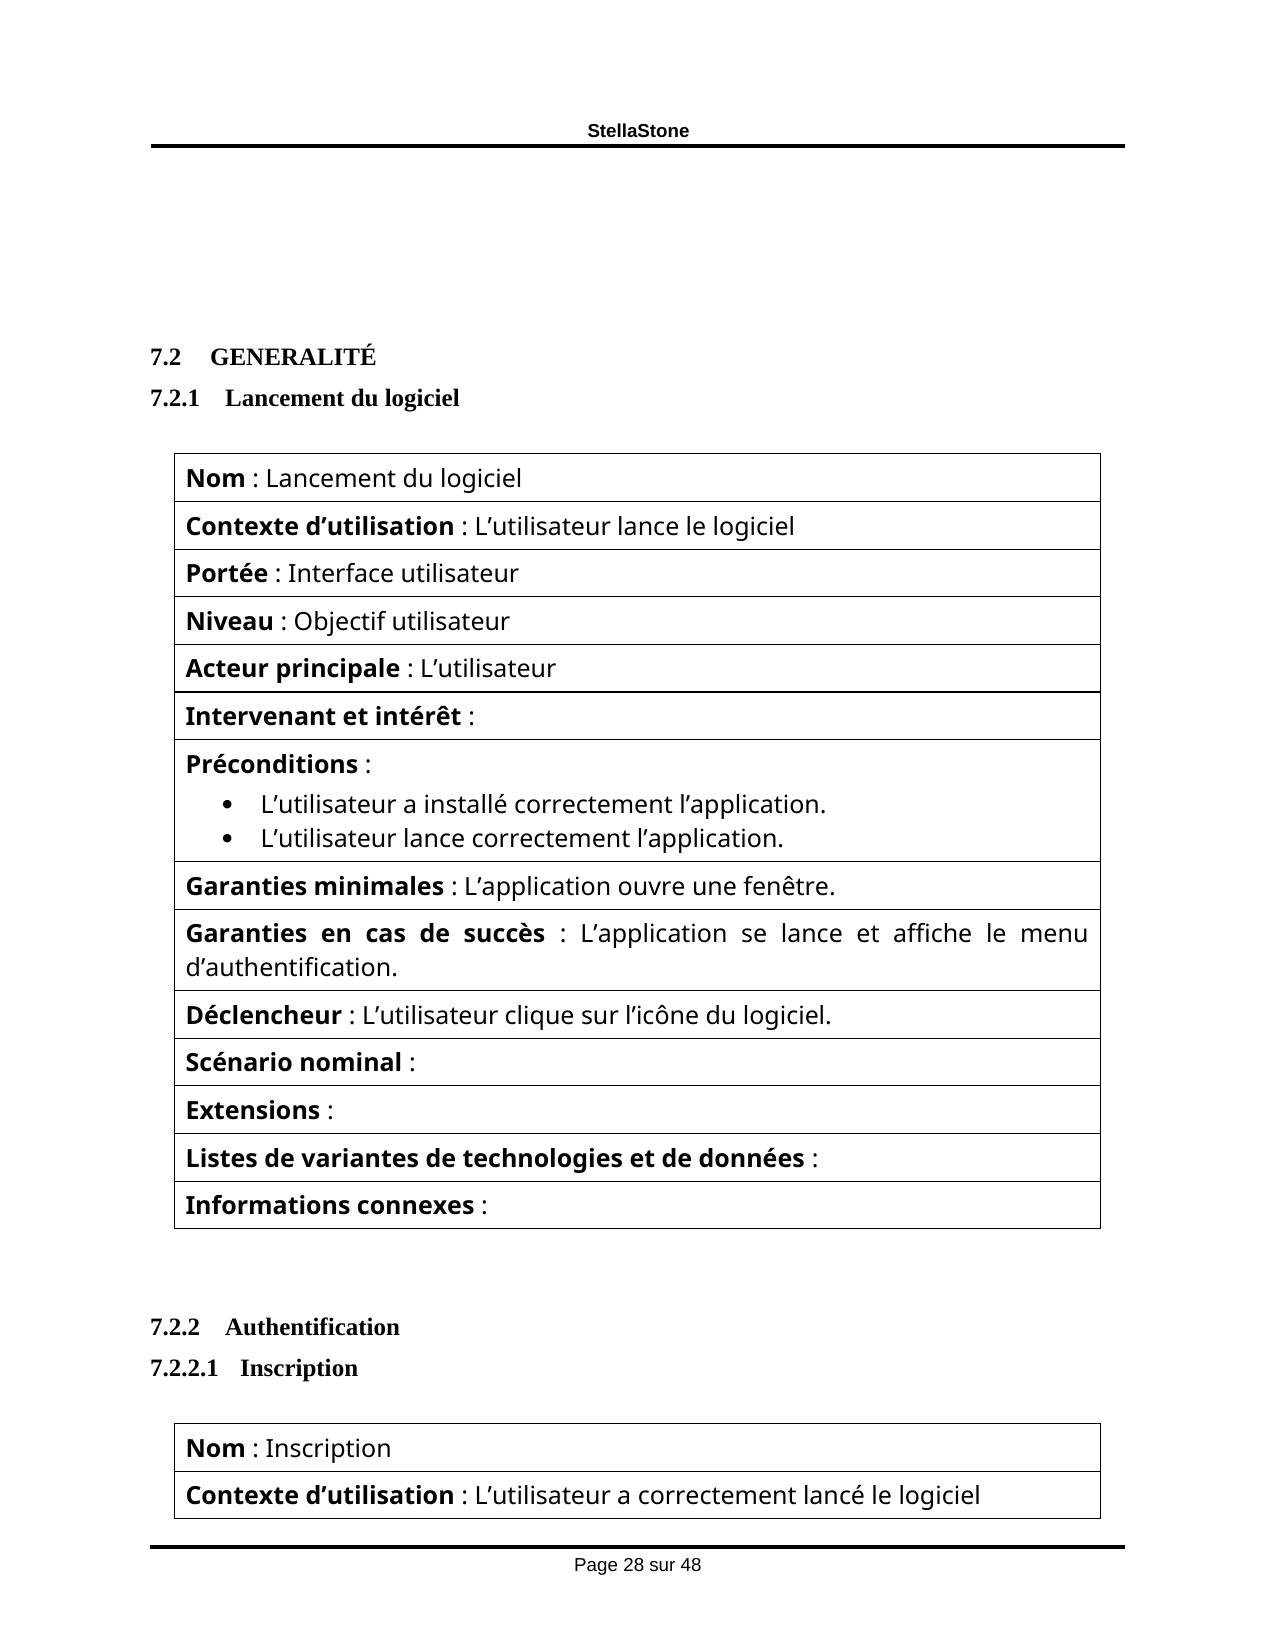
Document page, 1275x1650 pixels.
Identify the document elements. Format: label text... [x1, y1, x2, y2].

subtitle generalité [150, 342, 1125, 371]
table_cell Scénario nominal : [175, 1039, 1100, 1085]
subtitle Lancement du logiciel [150, 383, 1125, 412]
table_cell Contexte d’utilisation : L’utilisateur lance le logiciel [175, 502, 1100, 548]
subtitle Authentification [150, 1312, 1125, 1341]
table_cell Listes de variantes de technologies et de données : [175, 1134, 1100, 1181]
table_cell Garanties en cas de succès : L’application se lance et affiche le menu d’authentification. [175, 910, 1100, 990]
table_cell Contexte d’utilisation : L’utilisateur a correctement lancé le logiciel [175, 1472, 1100, 1518]
table_cell Extensions : [175, 1086, 1100, 1133]
table_cell Niveau : Objectif utilisateur [175, 597, 1100, 644]
table_cell Déclencheur : L’utilisateur clique sur l’icône du logiciel. [175, 991, 1100, 1038]
table_cell Portée : Interface utilisateur [175, 550, 1100, 596]
table_header Nom : Lancement du logiciel [175, 454, 1100, 501]
table_cell Garanties minimales : L’application ouvre une fenêtre. [175, 862, 1100, 908]
table_cell Préconditions : L’utilisateur a installé correctement l’application. L’utilisateur lance correctement l’application. [175, 740, 1100, 861]
table_cell Informations connexes : [175, 1182, 1100, 1228]
table_header Nom : Inscription [175, 1424, 1100, 1471]
table_cell Acteur principale : L’utilisateur [175, 645, 1100, 691]
table_cell Intervenant et intérêt : [175, 693, 1100, 739]
subtitle Inscription [150, 1353, 1125, 1382]
